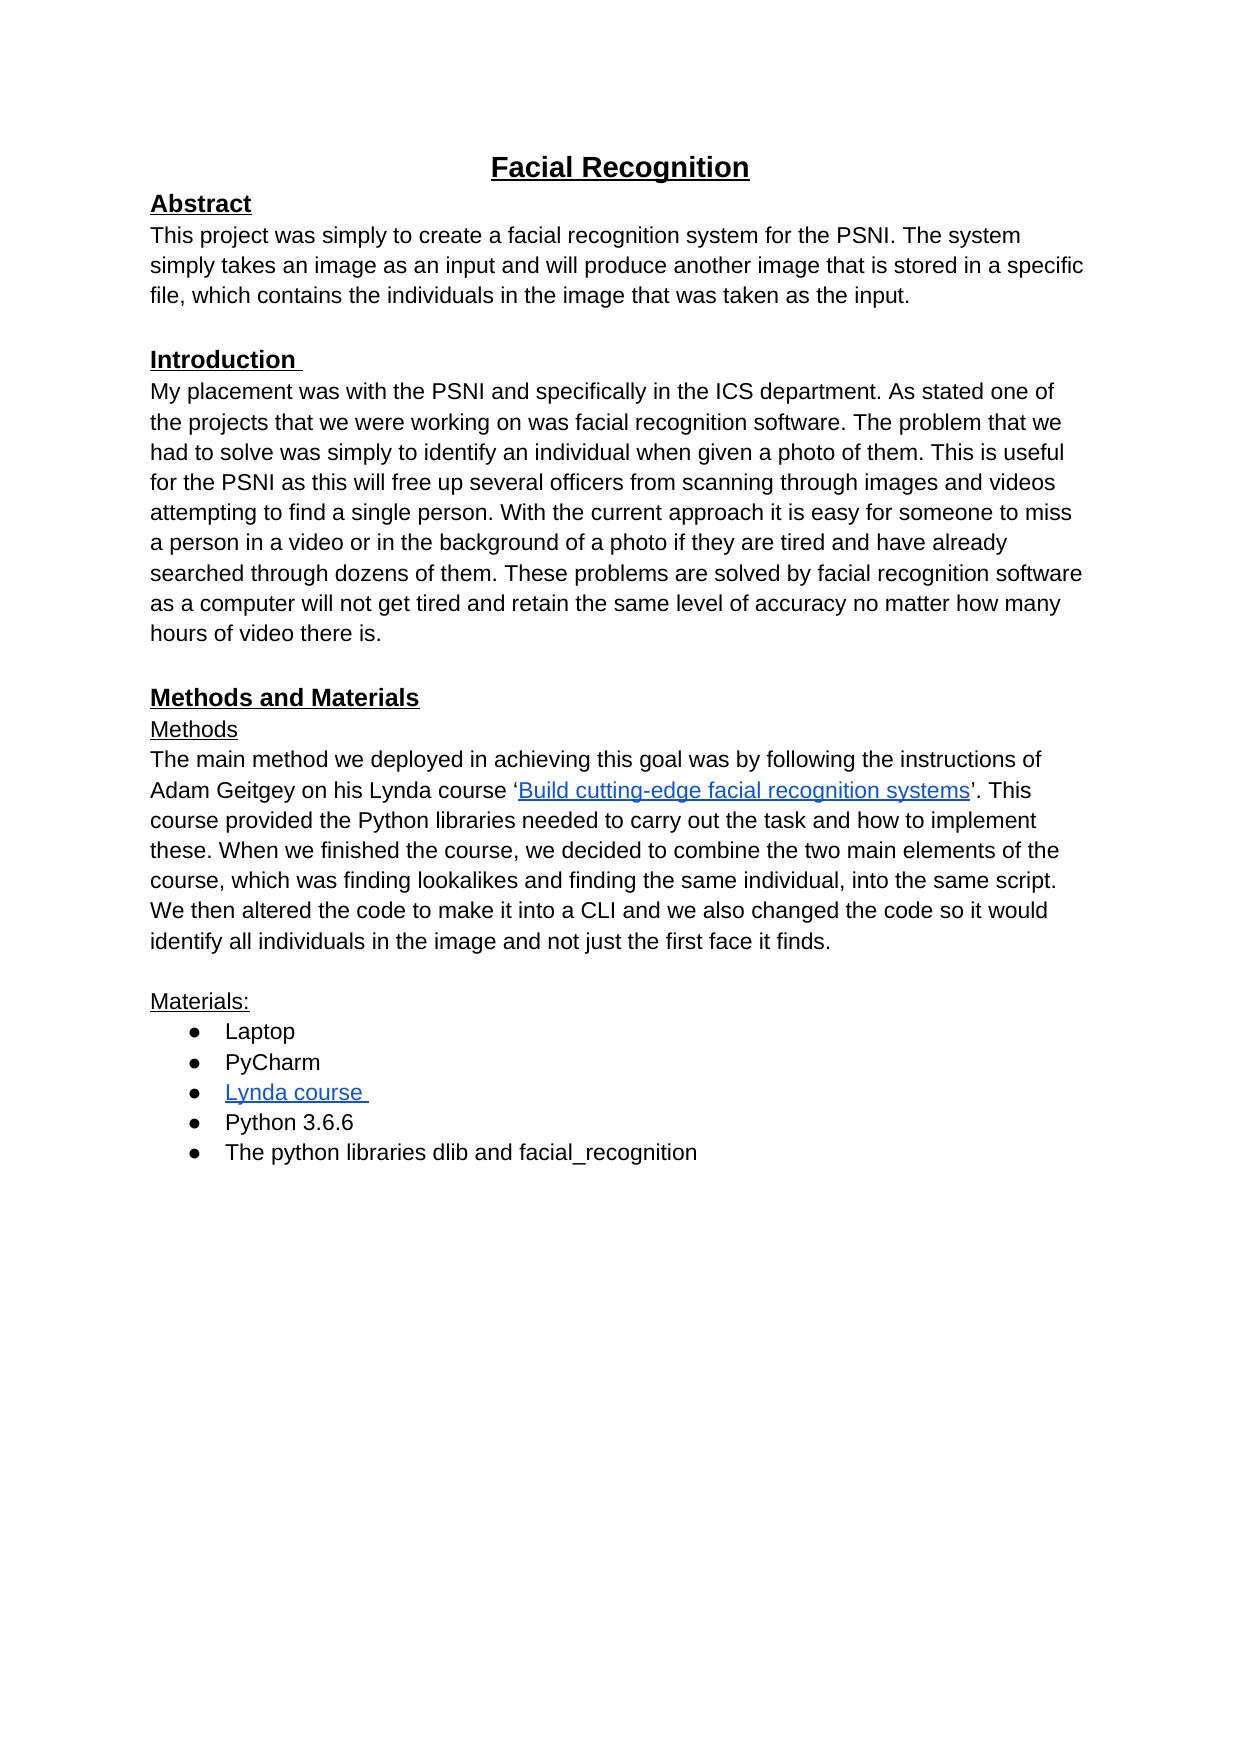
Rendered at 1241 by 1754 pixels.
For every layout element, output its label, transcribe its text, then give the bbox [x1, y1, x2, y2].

list Python 3.6.6 [187, 1109, 1090, 1135]
text Abstract [150, 188, 1090, 217]
text Introduction [150, 345, 1090, 374]
list The python libraries dlib and facial_recognition [187, 1139, 1090, 1165]
text The main method we deployed in achieving this goal was by following the instructions of Adam Geitgey on his Lynda course ‘Build cutting-edge facial recognition systems’. This course provided the Python libraries needed to carry out the task and how to implement these. When we finished the course, we decided to combine the two main elements of the course, which was finding lookalikes and finding the same individual, into the same script. We then altered the code to make it into a CLI and we also changed the code so it would identify all individuals in the image and not just the first face it finds. [150, 746, 1090, 954]
text Facial Recognition [150, 150, 1090, 183]
text Methods [150, 716, 1090, 742]
list Laptop [187, 1018, 1090, 1044]
text Methods and Materials [150, 683, 1090, 712]
list PyCharm [187, 1048, 1090, 1075]
text My placement was with the PSNI and specifically in the ICS department. As stated one of the projects that we were working on was facial recognition software. The problem that we had to solve was simply to identify an individual when given a photo of them. This is useful for the PSNI as this will free up several officers from scanning through images and videos attempting to find a single person. With the current approach it is easy for someone to miss a person in a video or in the background of a photo if they are tired and have already searched through dozens of them. These problems are solved by facial recognition software as a computer will not get tired and retain the same level of accuracy no matter how many hours of video there is. [150, 378, 1090, 646]
text Materials: [150, 988, 1090, 1014]
text This project was simply to create a facial recognition system for the PSNI. The system simply takes an image as an input and will produce another image that is stored in a specific file, which contains the individuals in the image that was taken as the input. [150, 222, 1090, 308]
list Lynda course [187, 1079, 1090, 1105]
